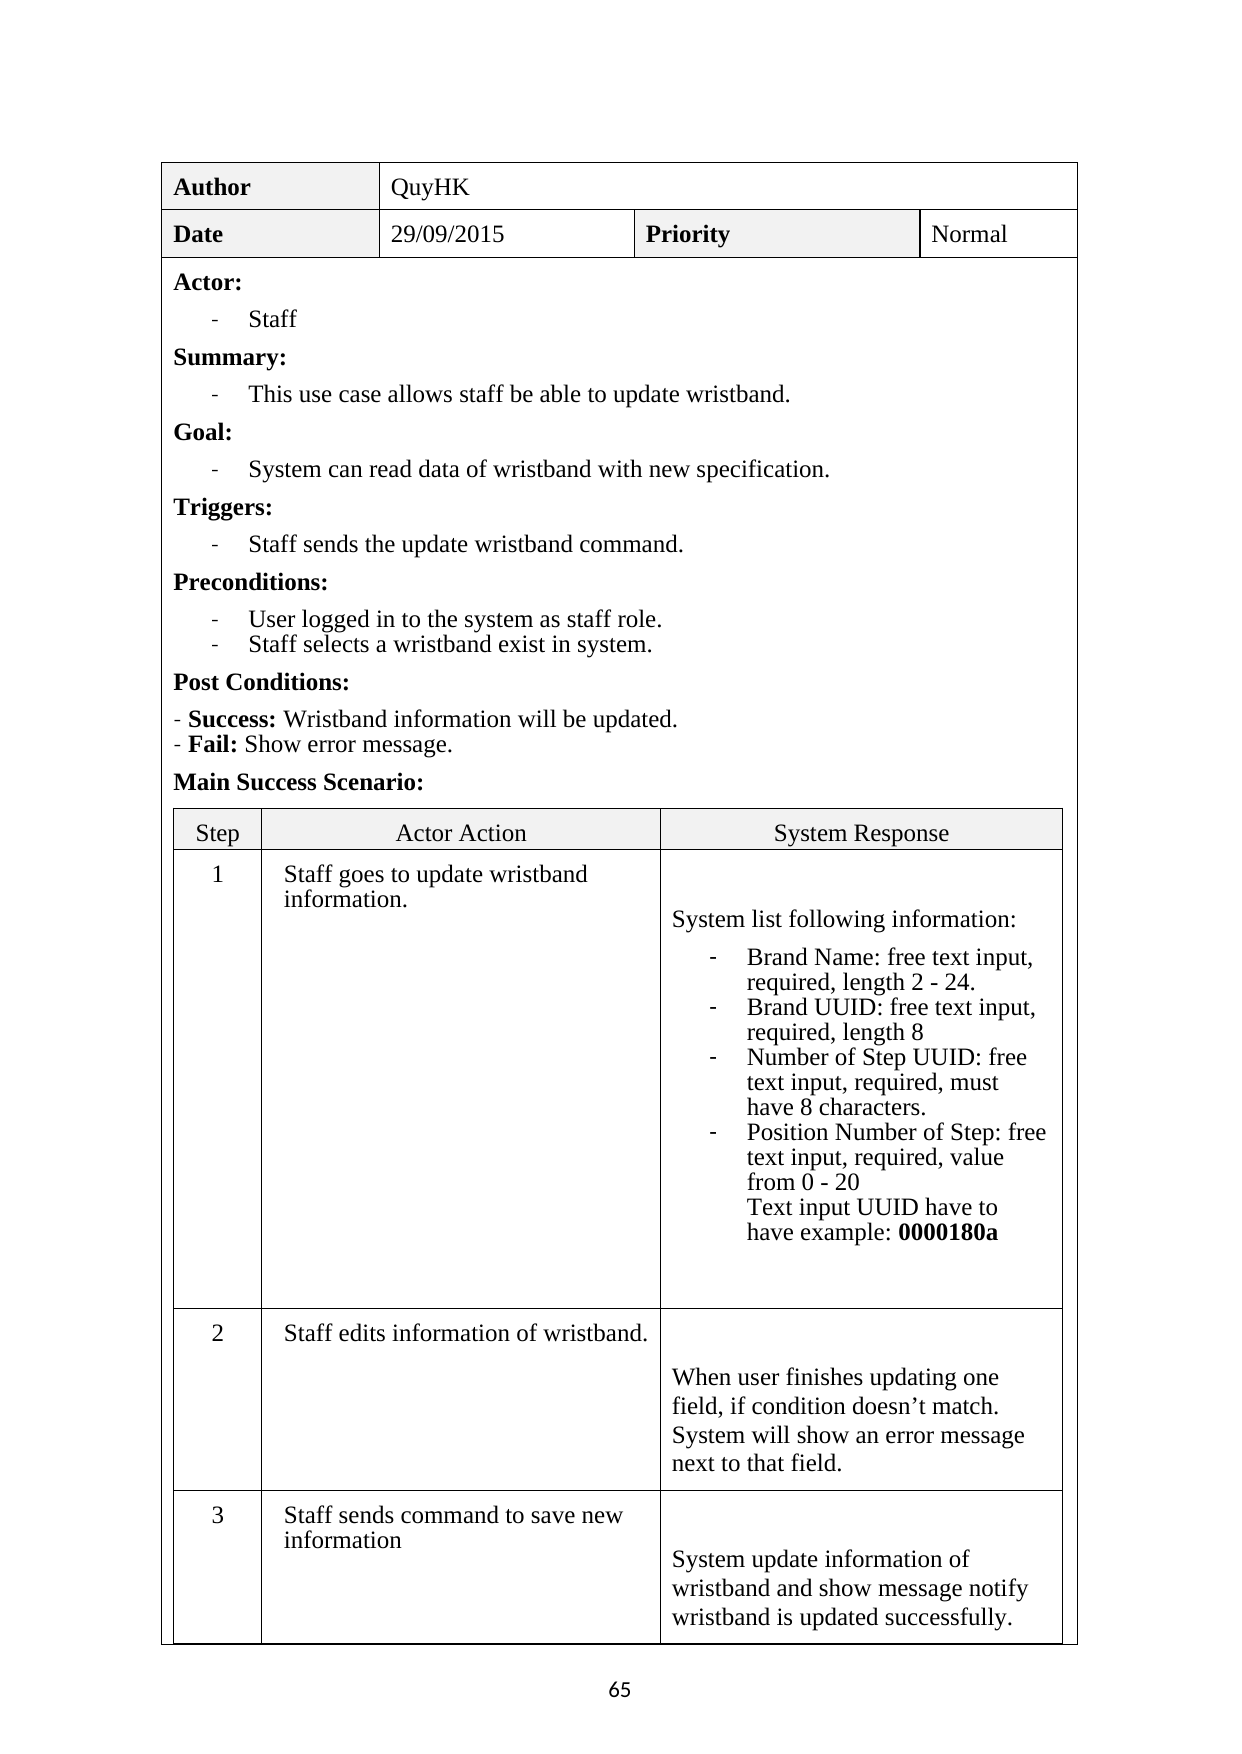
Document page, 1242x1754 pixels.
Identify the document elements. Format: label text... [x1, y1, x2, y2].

table_cell 29/09/2015 [380, 210, 634, 257]
table_cell Date [162, 210, 379, 257]
table_cell Normal [921, 210, 1077, 257]
table_cell QuyHK [380, 163, 1077, 209]
table_cell Author [162, 163, 379, 209]
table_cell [162, 258, 1077, 1644]
table_cell Priority [635, 210, 919, 257]
